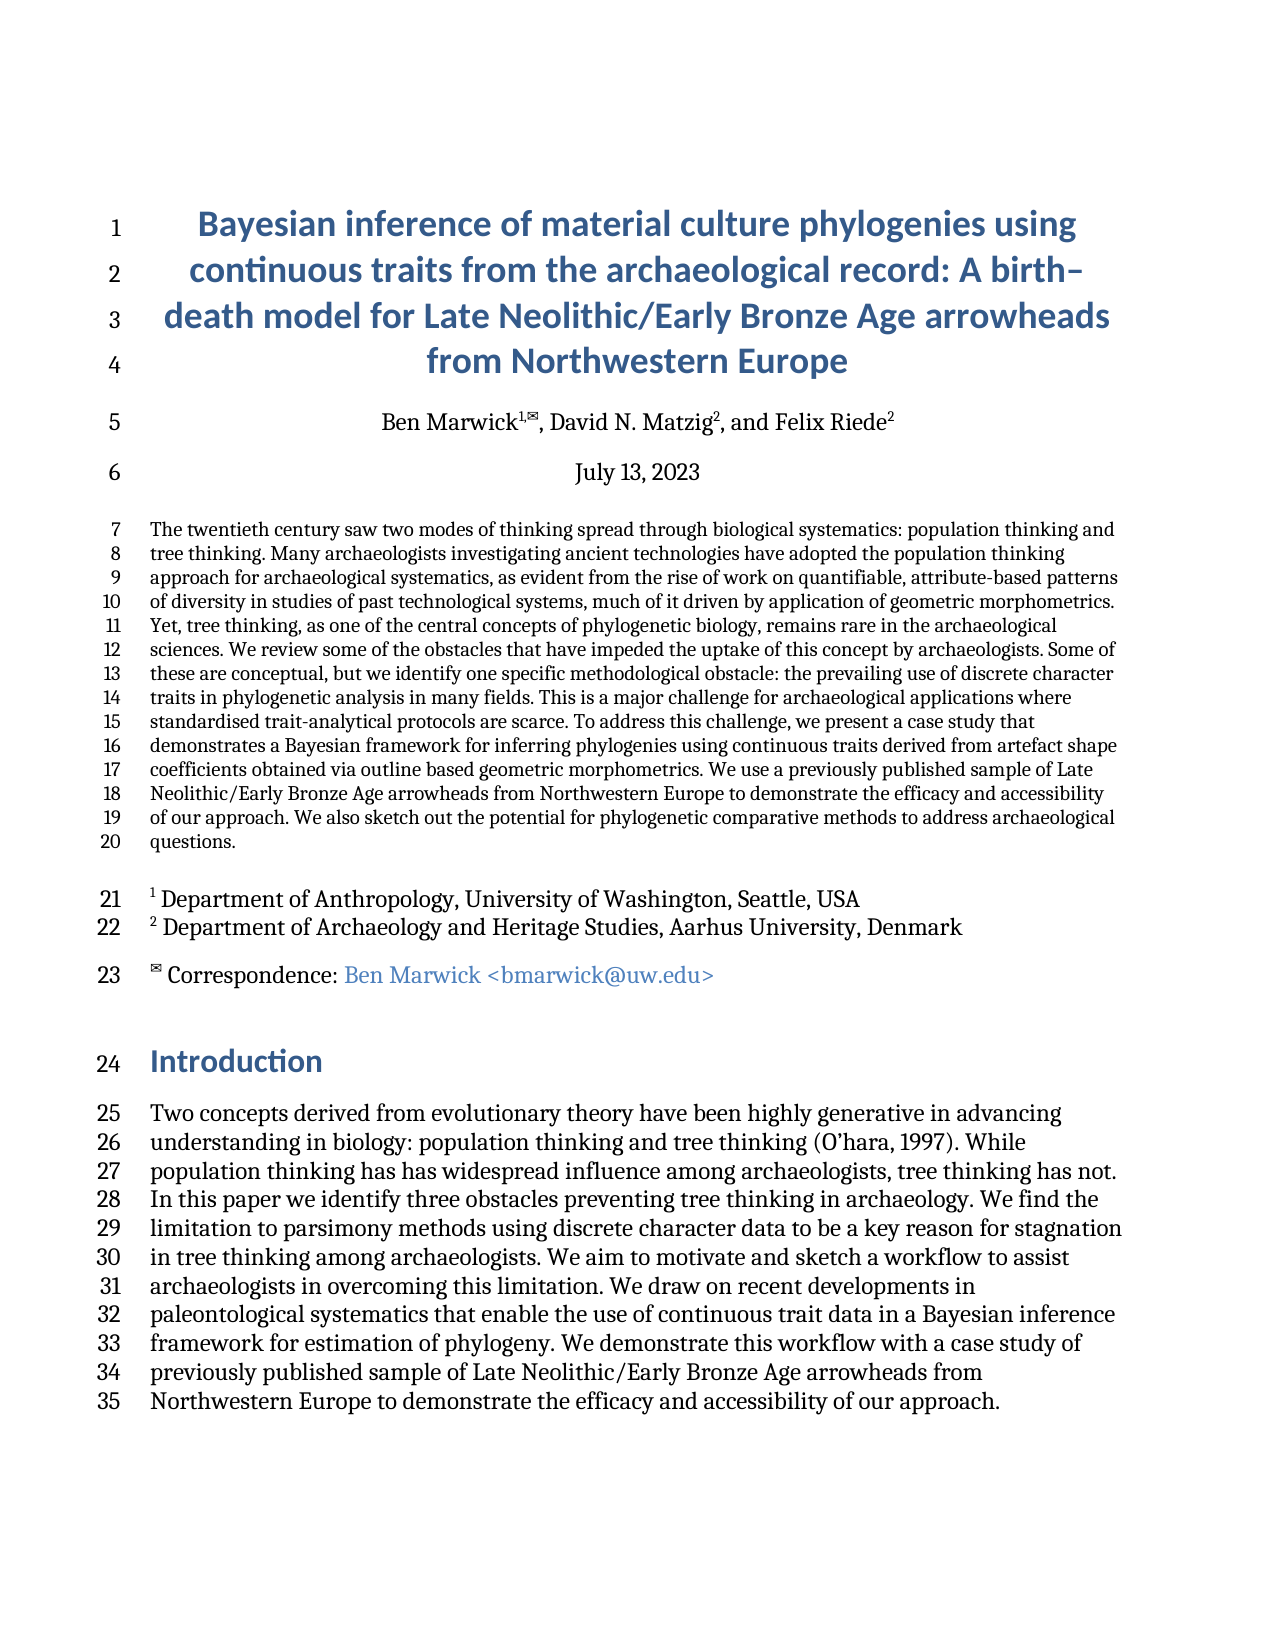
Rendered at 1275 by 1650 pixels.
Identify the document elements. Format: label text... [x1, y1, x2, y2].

text Two concepts derived from evolutionary theory have been highly generative in advancing understanding in biology: population thinking and tree thinking (O’hara, 1997). While population thinking has has widespread influence among archaeologists, tree thinking has not. In this paper we identify three obstacles preventing tree thinking in archaeology. We find the limitation to parsimony methods using discrete character data to be a key reason for stagnation in tree thinking among archaeologists. We aim to motivate and sketch a workflow to assist archaeologists in overcoming this limitation. We draw on recent developments in paleontological systematics that enable the use of continuous trait data in a Bayesian inference framework for estimation of phylogeny. We demonstrate this workflow with a case study of previously published sample of Late Neolithic/Early Bronze Age arrowheads from Northwestern Europe to demonstrate the efficacy and accessibility of our approach. [150, 1099, 1125, 1415]
subtitle Introduction [150, 1039, 1125, 1080]
text Ben Marwick1,✉, David N. Matzig2, and Felix Riede2 [150, 408, 1125, 437]
text The twentieth century saw two modes of thinking spread through biological systematics: population thinking and tree thinking. Many archaeologists investigating ancient technologies have adopted the population thinking approach for archaeological systematics, as evident from the rise of work on quantifiable, attribute-based patterns of diversity in studies of past technological systems, much of it driven by application of geometric morphometrics. Yet, tree thinking, as one of the central concepts of phylogenetic biology, remains rare in the archaeological sciences. We review some of the obstacles that have impeded the uptake of this concept by archaeologists. Some of these are conceptual, but we identify one specific methodological obstacle: the prevailing use of discrete character traits in phylogenetic analysis in many fields. This is a major challenge for archaeological applications where standardised trait-analytical protocols are scarce. To address this challenge, we present a case study that demonstrates a Bayesian framework for inferring phylogenies using continuous traits derived from artefact shape coefficients obtained via outline based geometric morphometrics. We use a previously published sample of Late Neolithic/Early Bronze Age arrowheads from Northwestern Europe to demonstrate the efficacy and accessibility of our approach. We also sketch out the potential for phylogenetic comparative methods to address archaeological questions. [150, 518, 1125, 853]
text ✉ Correspondence: Ben Marwick <bmarwick@uw.edu> [150, 961, 1125, 989]
title Bayesian inference of material culture phylogenies using continuous traits from the archaeological record: A birth–death model for Late Neolithic/Early Bronze Age arrowheads from Northwestern Europe [150, 200, 1125, 383]
text 1 Department of Anthropology, University of Washington, Seattle, USA 2 Department of Archaeology and Heritage Studies, Aarhus University, Denmark [150, 884, 1125, 942]
text July 13, 2023 [150, 458, 1125, 487]
